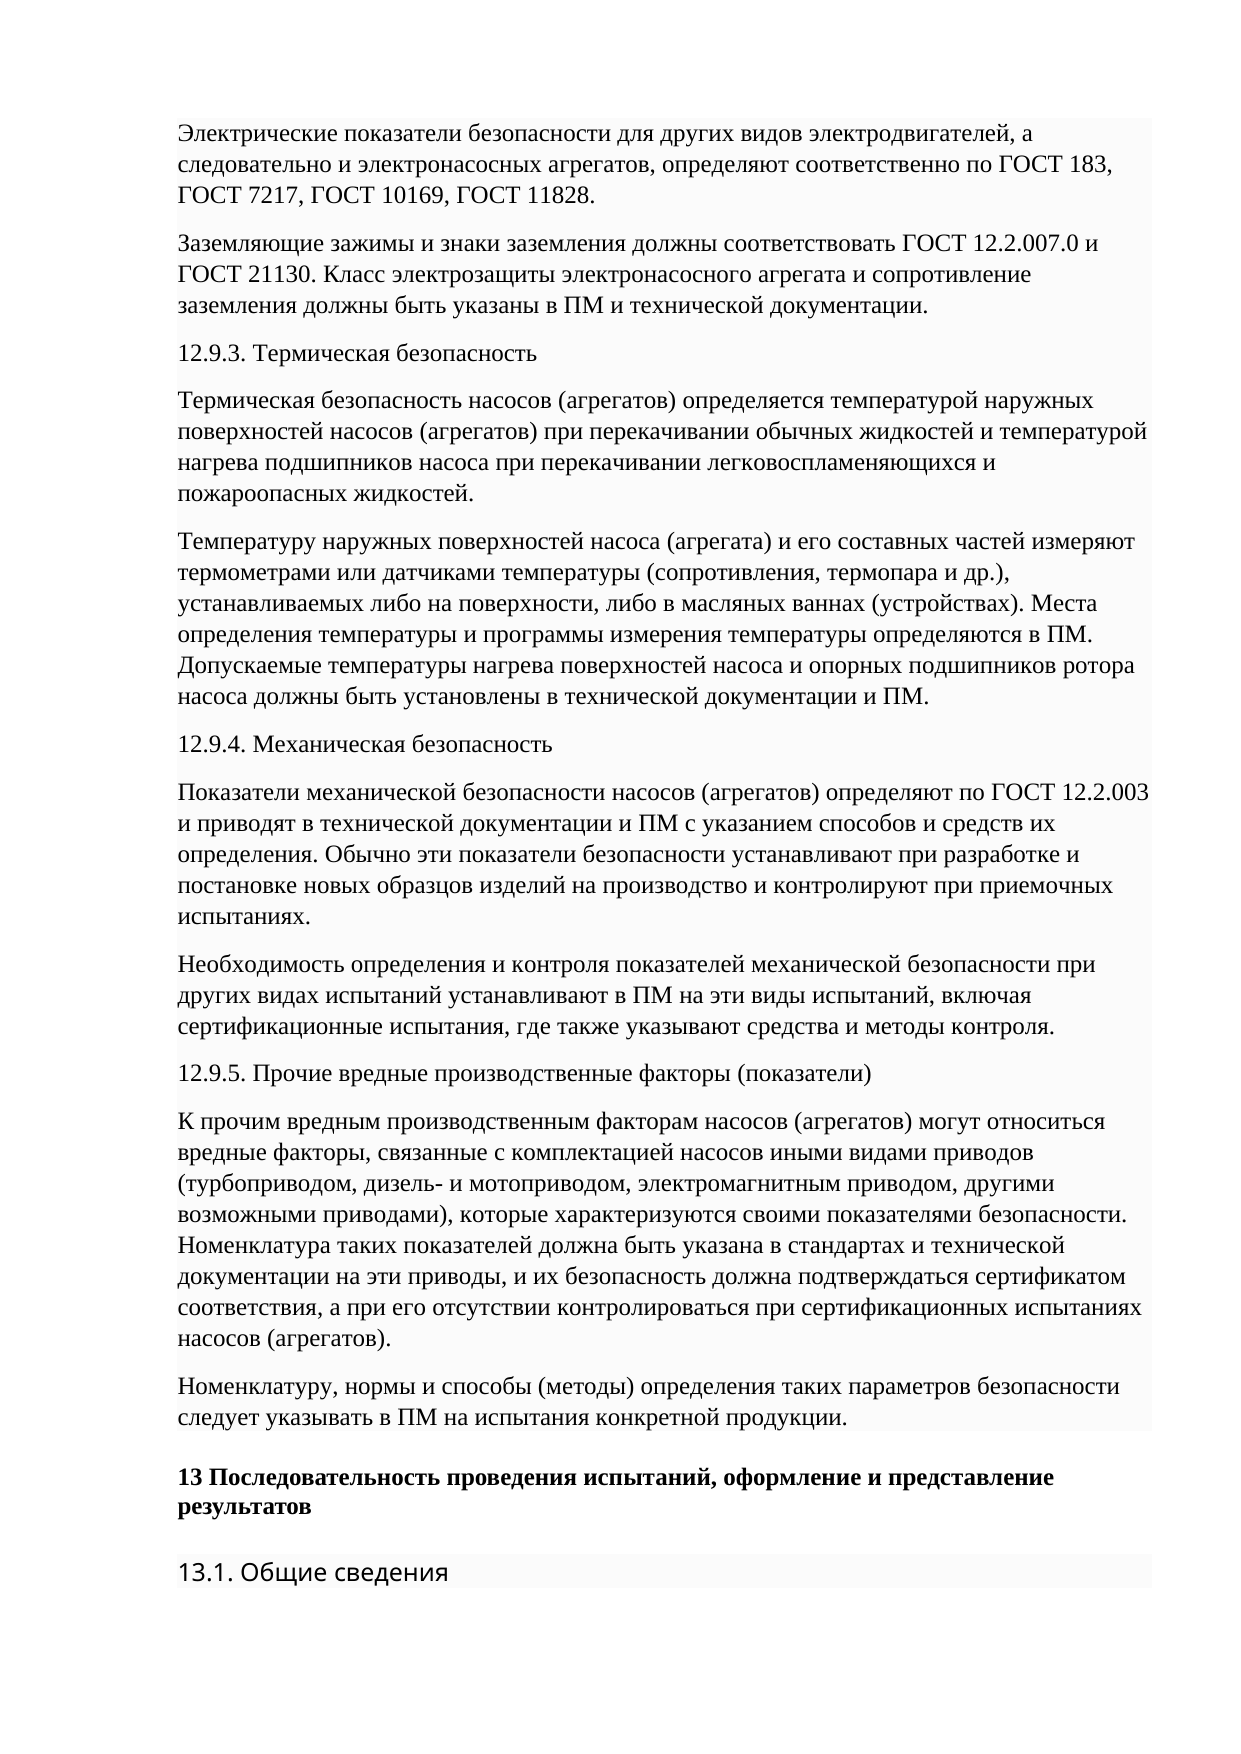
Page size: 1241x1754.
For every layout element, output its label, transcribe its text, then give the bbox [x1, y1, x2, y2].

subtitle 13 Последовательность проведения испытаний, оформление и представление результатов [177, 1462, 1152, 1520]
text К прочим вредным производственным факторам насосов (агрегатов) могут относиться вредные факторы, связанные с комплектацией насосов иными видами приводов (турбоприводом, дизель- и мотоприводом, электромагнитным приводом, другими возможными приводами), которые характеризуются своими показателями безопасности. Номенклатура таких показателей должна быть указана в стандартах и технической документации на эти приводы, и их безопасность должна подтверждаться сертификатом соответствия, а при его отсутствии контролироваться при сертификационных испытаниях насосов (агрегатов). [177, 1106, 1152, 1352]
text 12.9.4. Механическая безопасность [177, 729, 1152, 758]
text 12.9.3. Термическая безопасность [177, 338, 1152, 366]
text Необходимость определения и контроля показателей механической безопасности при других видах испытаний устанавливают в ПМ на эти виды испытаний, включая сертификационные испытания, где также указывают средства и методы контроля. [177, 949, 1152, 1039]
subtitle 13.1. Общие сведения [177, 1554, 1152, 1588]
text Заземляющие зажимы и знаки заземления должны соответствовать ГОСТ 12.2.007.0 и ГОСТ 21130. Класс электрозащиты электронасосного агрегата и сопротивление заземления должны быть указаны в ПМ и технической документации. [177, 228, 1152, 319]
text Номенклатуру, нормы и способы (методы) определения таких параметров безопасности следует указывать в ПМ на испытания конкретной продукции. [177, 1371, 1152, 1431]
text 12.9.5. Прочие вредные производственные факторы (показатели) [177, 1058, 1152, 1087]
text Показатели механической безопасности насосов (агрегатов) определяют по ГОСТ 12.2.003 и приводят в технической документации и ПМ с указанием способов и средств их определения. Обычно эти показатели безопасности устанавливают при разработке и постановке новых образцов изделий на производство и контролируют при приемочных испытаниях. [177, 777, 1152, 930]
text Термическая безопасность насосов (агрегатов) определяется температурой наружных поверхностей насосов (агрегатов) при перекачивании обычных жидкостей и температурой нагрева подшипников насоса при перекачивании легковоспламеняющихся и пожароопасных жидкостей. [177, 385, 1152, 507]
text Электрические показатели безопасности для других видов электродвигателей, а следовательно и электронасосных агрегатов, определяют соответственно по ГОСТ 183, ГОСТ 7217, ГОСТ 10169, ГОСТ 11828. [177, 118, 1152, 209]
text Температуру наружных поверхностей насоса (агрегата) и его составных частей измеряют термометрами или датчиками температуры (сопротивления, термопара и др.), устанавливаемых либо на поверхности, либо в масляных ваннах (устройствах). Места определения температуры и программы измерения температуры определяются в ПМ. Допускаемые температуры нагрева поверхностей насоса и опорных подшипников ротора насоса должны быть установлены в технической документации и ПМ. [177, 526, 1152, 710]
